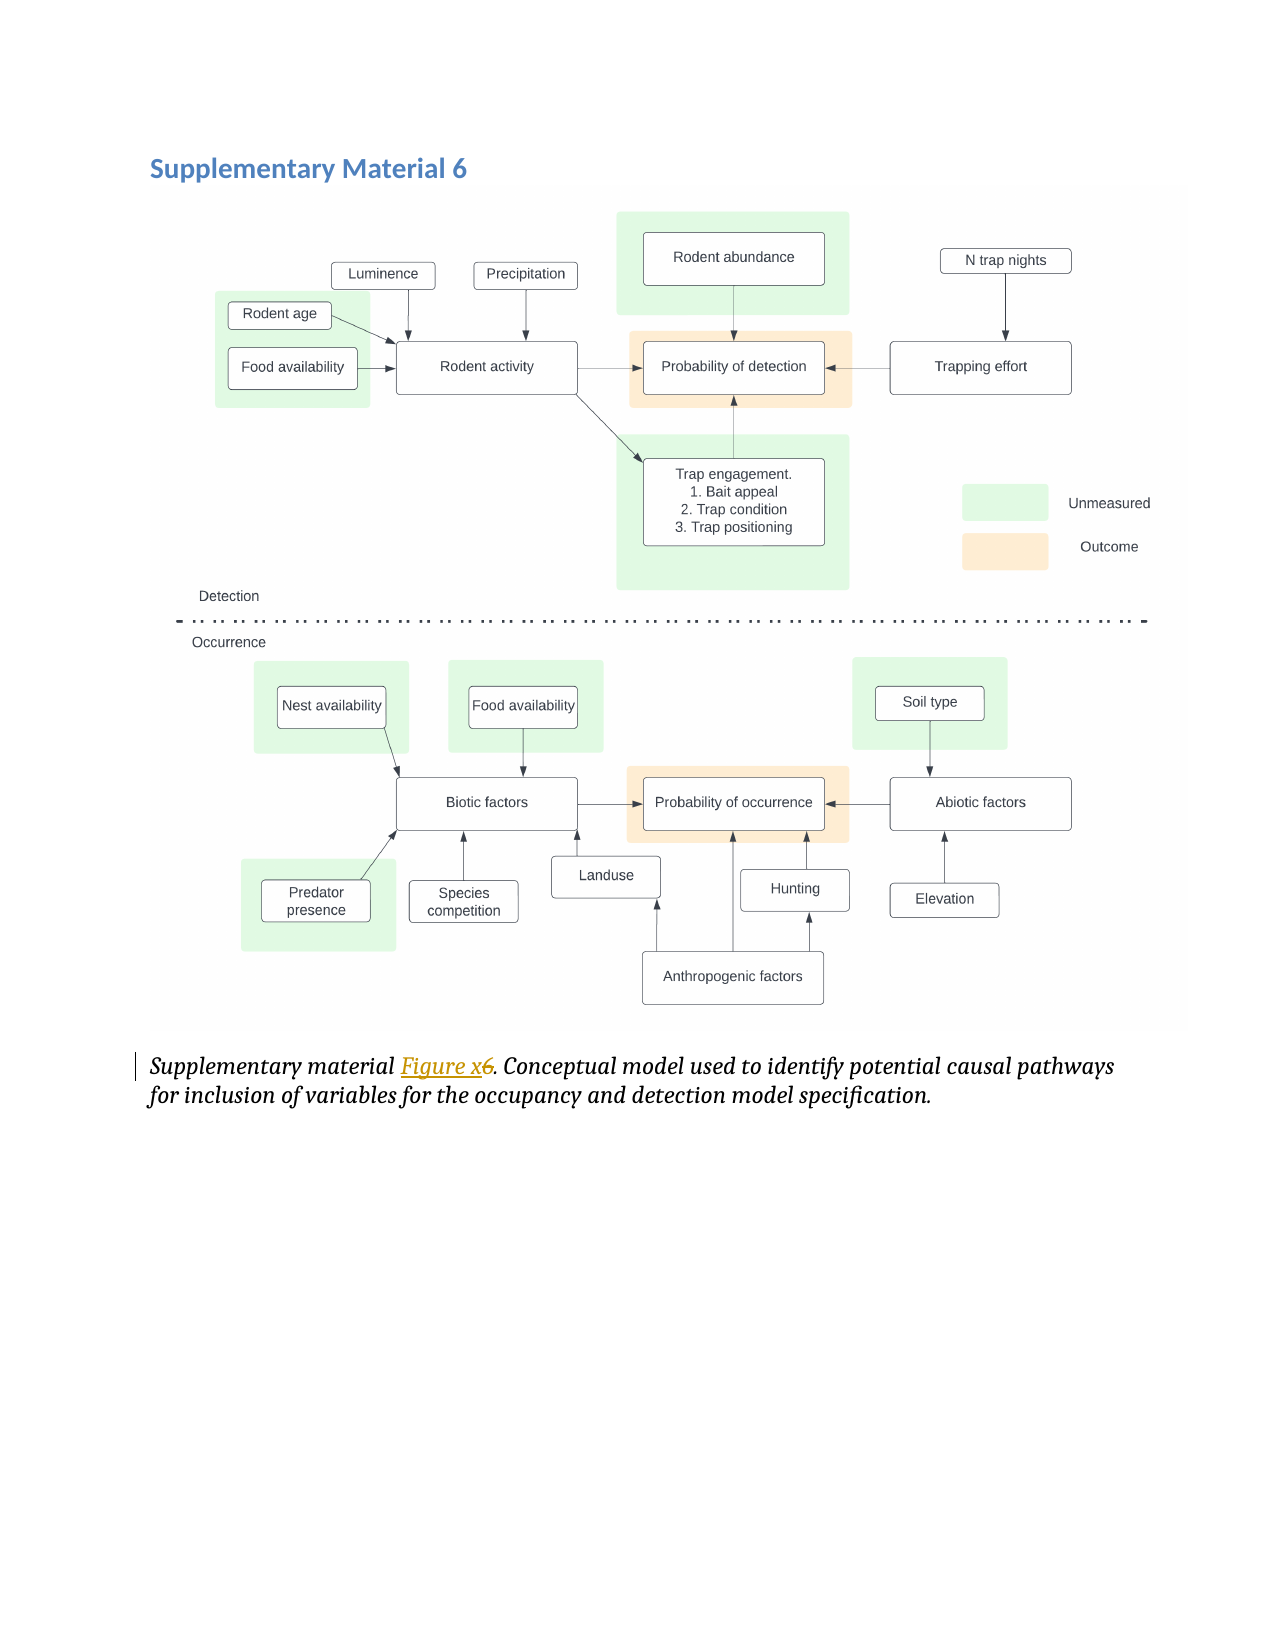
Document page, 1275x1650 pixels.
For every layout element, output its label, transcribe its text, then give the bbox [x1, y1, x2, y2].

picture [150, 185, 1188, 1031]
text Supplementary material . Conceptual model used to identify potential causal pathways for inclusion of variables for the occupancy and detection model specification. [150, 1052, 1125, 1109]
subtitle Supplementary Material 6 [150, 150, 1125, 185]
